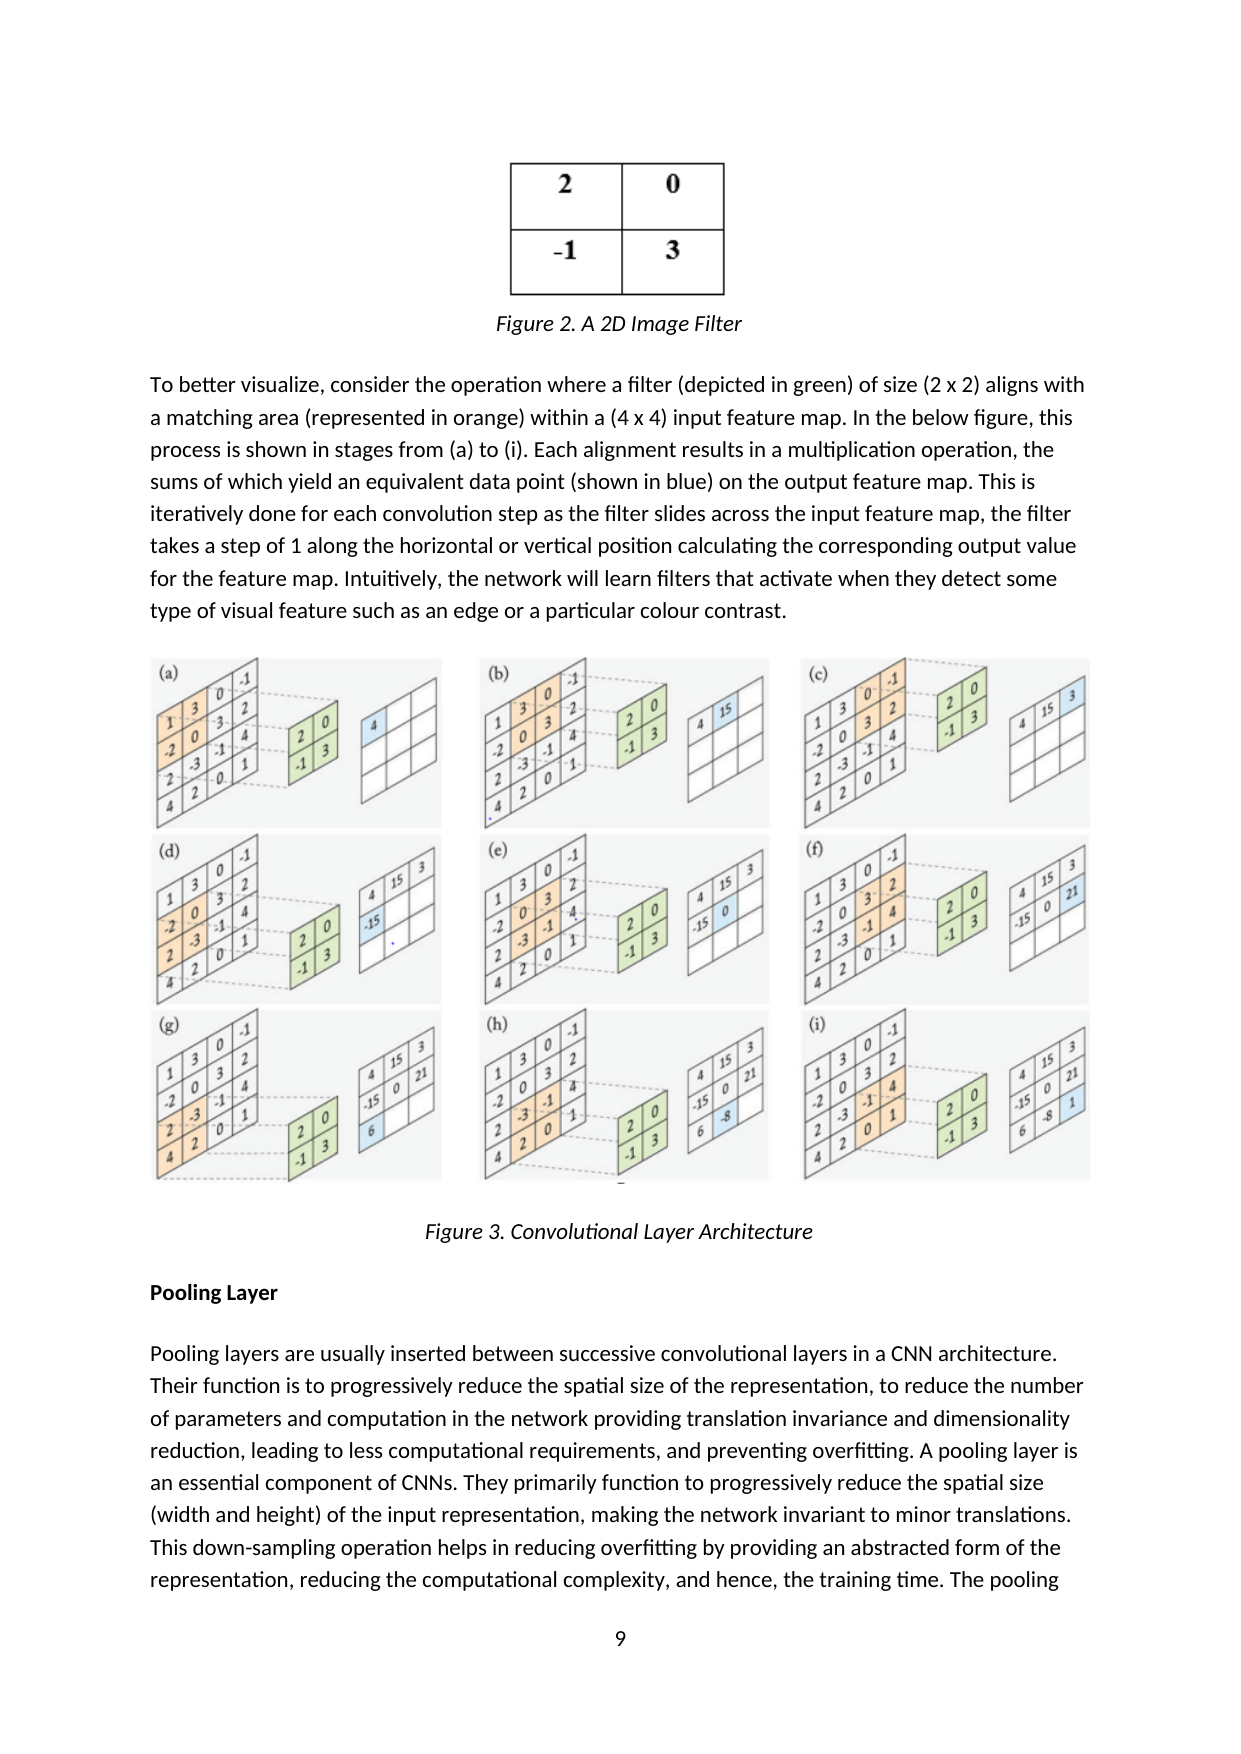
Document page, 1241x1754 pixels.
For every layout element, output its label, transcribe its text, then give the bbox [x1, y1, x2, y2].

text To better visualize, consider the operation where a filter (depicted in green) of size (2 x 2) aligns with a matching area (represented in orange) within a (4 x 4) input feature map. In the below figure, this process is shown in stages from (a) to (i). Each alignment results in a multiplication operation, the sums of which yield an equivalent data point (shown in blue) on the output feature map. This is iteratively done for each convolution step as the filter slides across the input feature map, the filter takes a step of 1 along the horizontal or vertical position calculating the corresponding output value for the feature map. Intuitively, the network will learn filters that activate when they detect some type of visual feature such as an edge or a particular colour contrast. [150, 371, 1090, 624]
text Figure 2. A 2D Image Filter [150, 309, 1090, 337]
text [150, 1339, 1090, 1593]
text Pooling Layer [150, 1278, 1090, 1306]
picture [501, 150, 739, 305]
text Figure 3. Convolutional Layer Architecture [150, 1217, 1090, 1245]
picture [150, 657, 1091, 1184]
